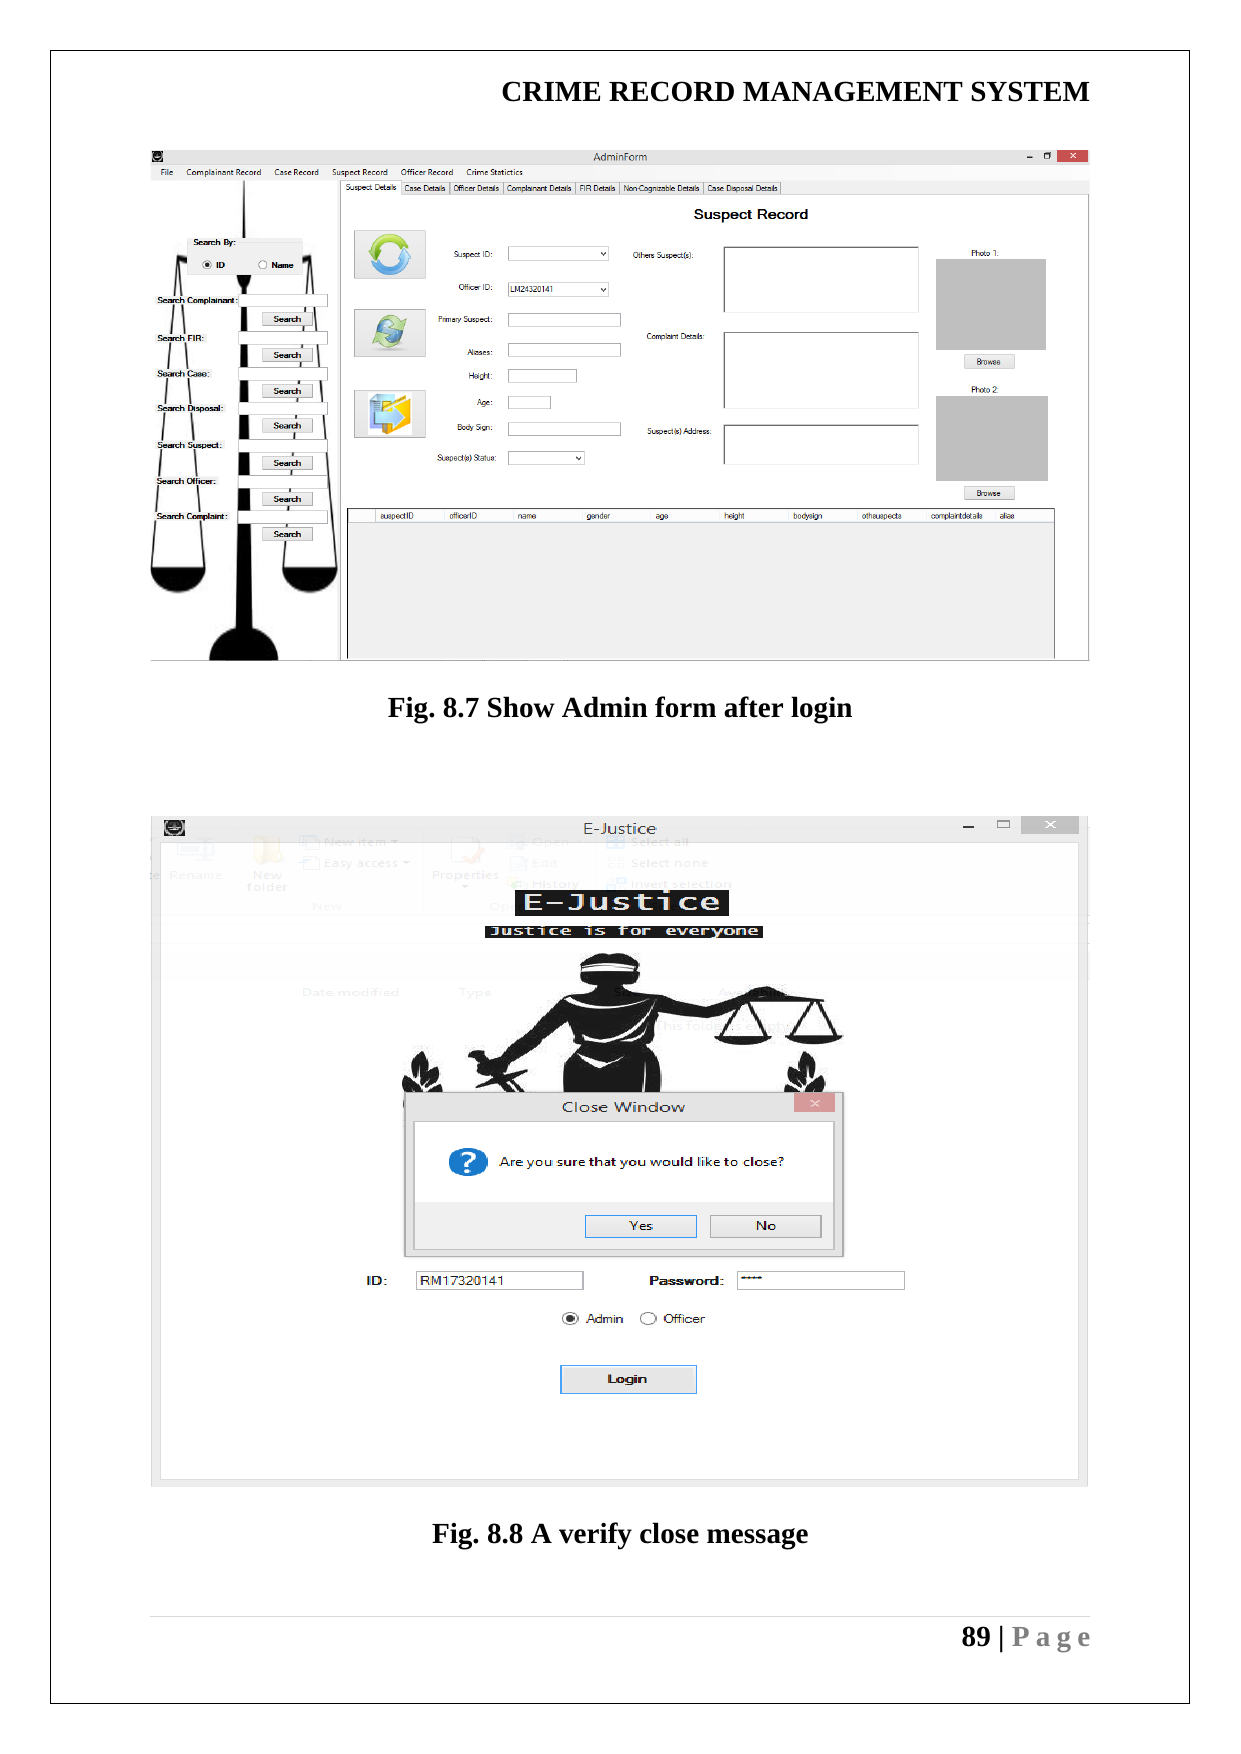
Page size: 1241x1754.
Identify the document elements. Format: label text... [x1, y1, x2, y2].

text Fig. 8.8 A verify close message [150, 1516, 1090, 1549]
picture [150, 150, 1090, 661]
text Fig. 8.7 Show Admin form after login [150, 690, 1090, 724]
picture [150, 816, 1090, 1487]
